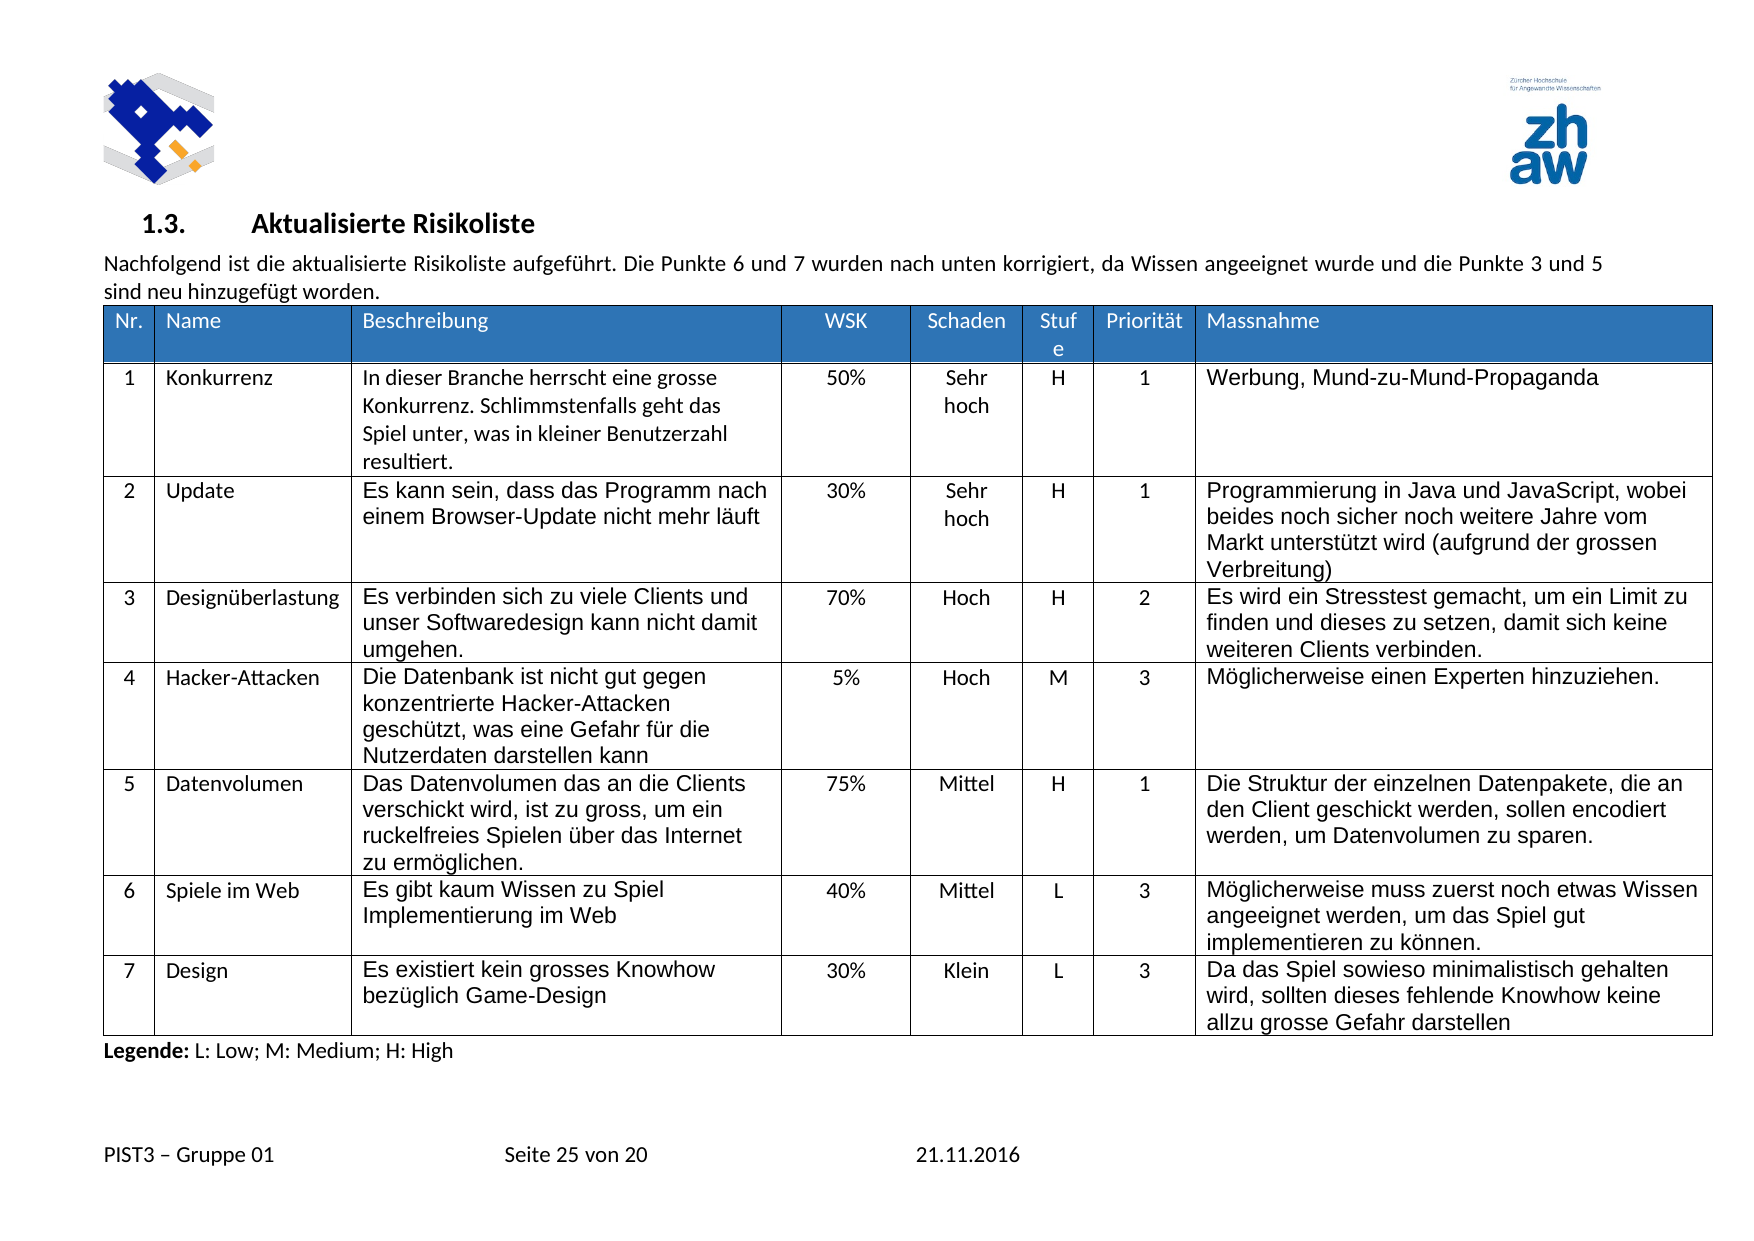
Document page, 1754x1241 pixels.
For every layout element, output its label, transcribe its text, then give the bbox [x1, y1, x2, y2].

table_cell Die Struktur der einzelnen Datenpakete, die an den Client geschickt werden, sollen encodiert werden, um Datenvolumen zu sparen. [1196, 770, 1712, 875]
text Legende: L: Low; M: Medium; H: High [103, 1036, 1606, 1064]
table_cell 1 [1094, 477, 1195, 582]
table_cell H [1023, 770, 1093, 875]
table_cell Es gibt kaum Wissen zu Spiel Implementierung im Web [352, 876, 781, 955]
table_header Beschreibung [352, 306, 781, 362]
table_cell Spiele im Web [155, 876, 351, 955]
table_cell H [1023, 364, 1093, 476]
table_cell 30% [782, 477, 910, 582]
table_cell Mittel [911, 770, 1022, 875]
table_cell L [1023, 876, 1093, 955]
table_cell Konkurrenz [155, 364, 351, 476]
table_cell In dieser Branche herrscht eine grosse Konkurrenz. Schlimmstenfalls geht das Spiel unter, was in kleiner Benutzerzahl resultiert. [352, 364, 781, 476]
table_cell 30% [782, 956, 910, 1035]
table_cell H [1023, 477, 1093, 582]
table_cell 3 [104, 583, 154, 662]
table_cell Datenvolumen [155, 770, 351, 875]
table_cell Hoch [911, 583, 1022, 662]
table_cell 5 [104, 770, 154, 875]
list Aktualisierte Risikoliste [141, 205, 1606, 241]
table_cell Design [155, 956, 351, 1035]
table_cell Designüberlastung [155, 583, 351, 662]
table_cell 3 [1094, 663, 1195, 768]
table_cell 3 [1094, 956, 1195, 1035]
table_cell Hacker-Attacken [155, 663, 351, 768]
table_header Massnahme [1196, 306, 1712, 362]
table_cell Es wird ein Stresstest gemacht, um ein Limit zu finden und dieses zu setzen, damit sich keine weiteren Clients verbinden. [1196, 583, 1712, 662]
table_header Nr. [104, 306, 154, 362]
table_cell 7 [104, 956, 154, 1035]
table_header WSK [782, 306, 910, 362]
table_cell Klein [911, 956, 1022, 1035]
table_cell 75% [782, 770, 910, 875]
table_cell 1 [104, 364, 154, 476]
table_cell Sehr hoch [911, 364, 1022, 476]
table_cell 1 [1094, 364, 1195, 476]
table_cell Es verbinden sich zu viele Clients und unser Softwaredesign kann nicht damit umgehen. [352, 583, 781, 662]
table_cell Möglicherweise muss zuerst noch etwas Wissen angeeignet werden, um das Spiel gut implementieren zu können. [1196, 876, 1712, 955]
table_header Name [155, 306, 351, 362]
table_cell Werbung, Mund-zu-Mund-Propaganda [1196, 364, 1712, 476]
picture [103, 73, 215, 185]
picture [1500, 75, 1604, 185]
table_cell Das Datenvolumen das an die Clients verschickt wird, ist zu gross, um ein ruckelfreies Spielen über das Internet zu ermöglichen. [352, 770, 781, 875]
table_cell Sehr hoch [911, 477, 1022, 582]
table_cell 50% [782, 364, 910, 476]
table_header Stufe [1023, 306, 1093, 362]
text Nachfolgend ist die aktualisierte Risikoliste aufgeführt. Die Punkte 6 und 7 wurden nach unten korrigiert, da Wissen angeeignet wurde und die Punkte 3 und 5 sind neu hinzugefügt worden. [103, 249, 1606, 305]
table_cell Update [155, 477, 351, 582]
table_cell Mittel [911, 876, 1022, 955]
table_cell Die Datenbank ist nicht gut gegen konzentrierte Hacker-Attacken geschützt, was eine Gefahr für die Nutzerdaten darstellen kann [352, 663, 781, 768]
table_cell Möglicherweise einen Experten hinzuziehen. [1196, 663, 1712, 768]
table_cell Da das Spiel sowieso minimalistisch gehalten wird, sollten dieses fehlende Knowhow keine allzu grosse Gefahr darstellen [1196, 956, 1712, 1035]
table_cell Es existiert kein grosses Knowhow bezüglich Game-Design [352, 956, 781, 1035]
table_cell 70% [782, 583, 910, 662]
table_cell 6 [104, 876, 154, 955]
table_header Schaden [911, 306, 1022, 362]
table_cell 2 [104, 477, 154, 582]
table_cell 5% [782, 663, 910, 768]
table_cell L [1023, 956, 1093, 1035]
table_cell Programmierung in Java und JavaScript, wobei beides noch sicher noch weitere Jahre vom Markt unterstützt wird (aufgrund der grossen Verbreitung) [1196, 477, 1712, 582]
table_cell 40% [782, 876, 910, 955]
table_cell Es kann sein, dass das Programm nach einem Browser-Update nicht mehr läuft [352, 477, 781, 582]
table_cell M [1023, 663, 1093, 768]
table_cell H [1023, 583, 1093, 662]
table_cell 3 [1094, 876, 1195, 955]
table_cell 1 [1094, 770, 1195, 875]
table_cell Hoch [911, 663, 1022, 768]
table_cell 2 [1094, 583, 1195, 662]
table_header Priorität [1094, 306, 1195, 362]
table_cell 4 [104, 663, 154, 768]
